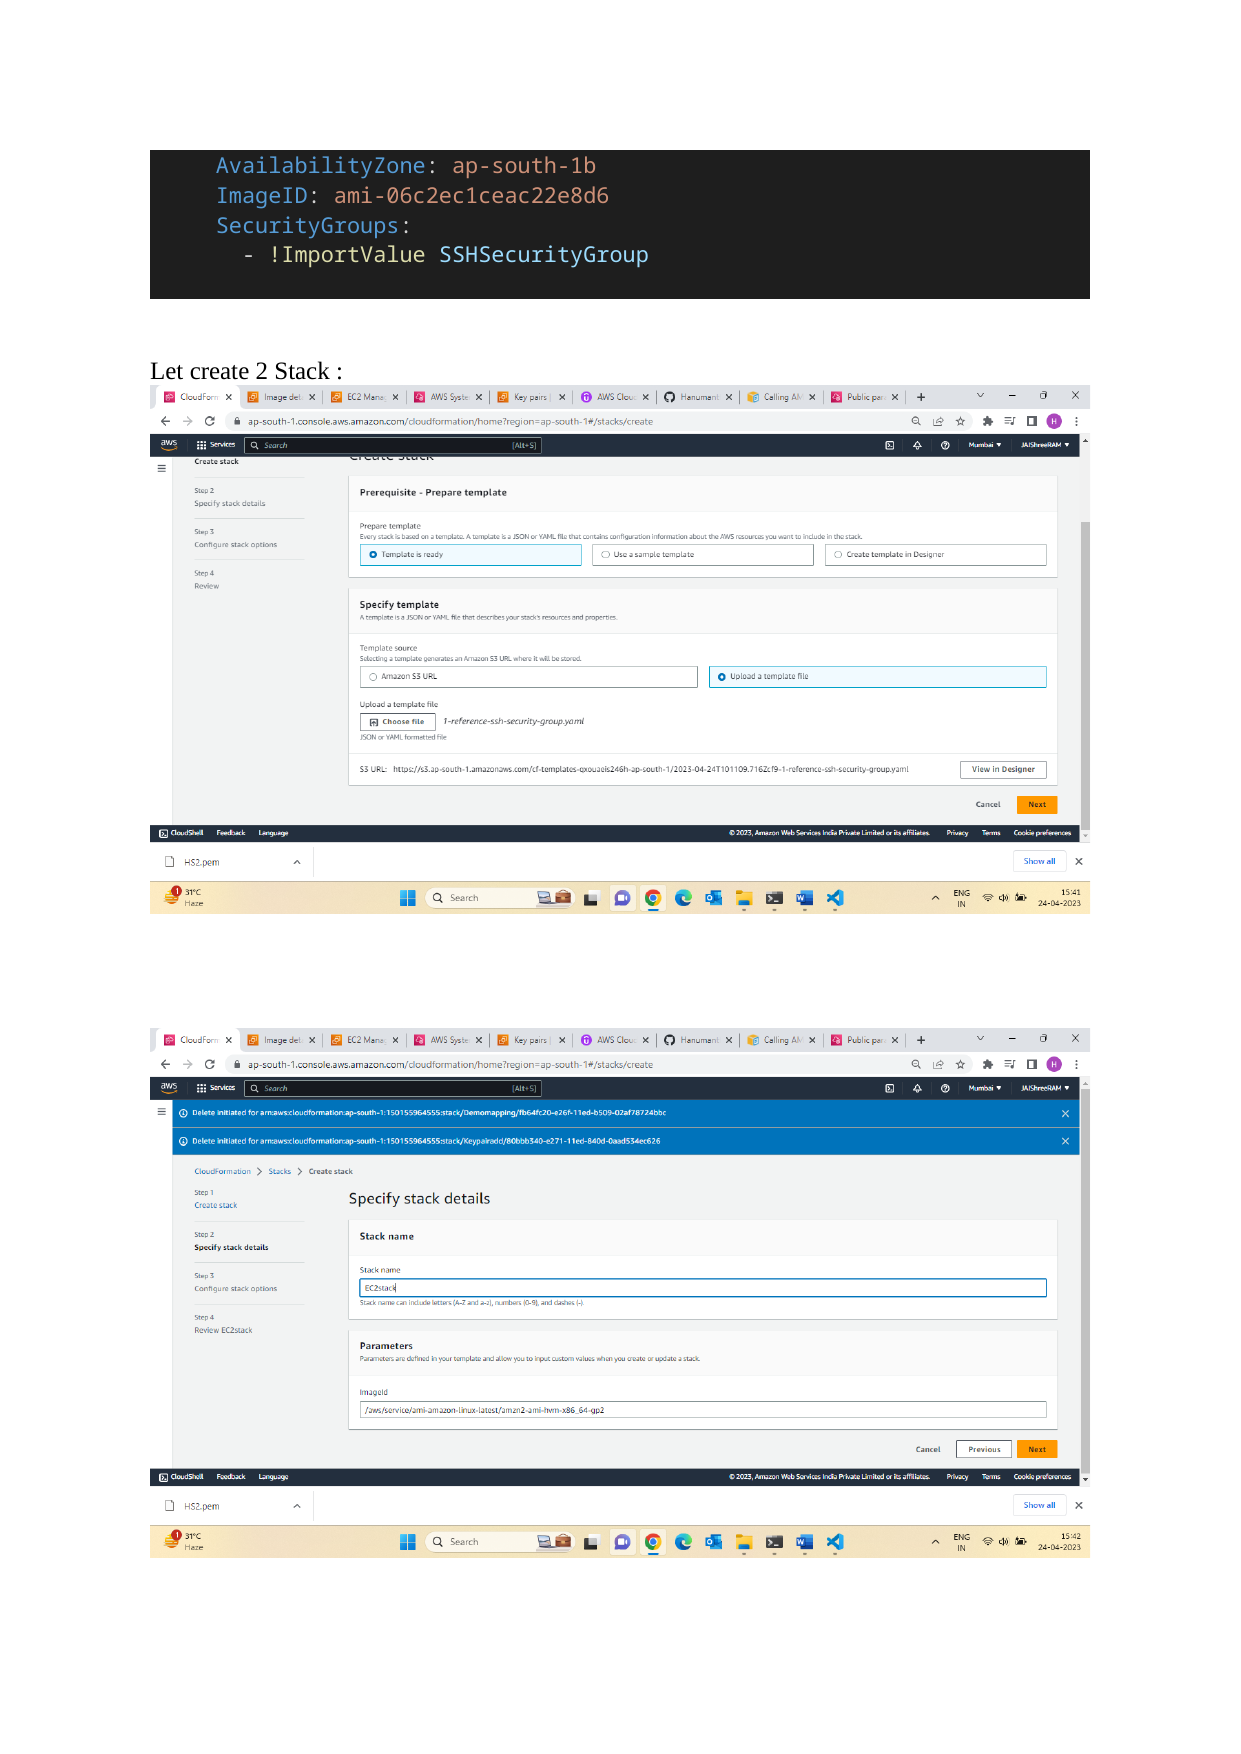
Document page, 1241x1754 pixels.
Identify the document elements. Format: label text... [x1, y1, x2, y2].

picture [150, 1028, 1091, 1558]
text ImageID: ami-06c2ec1ceac22e8d6 [150, 180, 1090, 209]
text Let create 2 Stack : [150, 356, 1090, 385]
text SecurityGroups: [150, 209, 1090, 239]
text AvailabilityZone: ap-south-1b [150, 150, 1090, 180]
text - !ImportValue SSHSecurityGroup [150, 239, 1090, 269]
picture [150, 385, 1091, 914]
